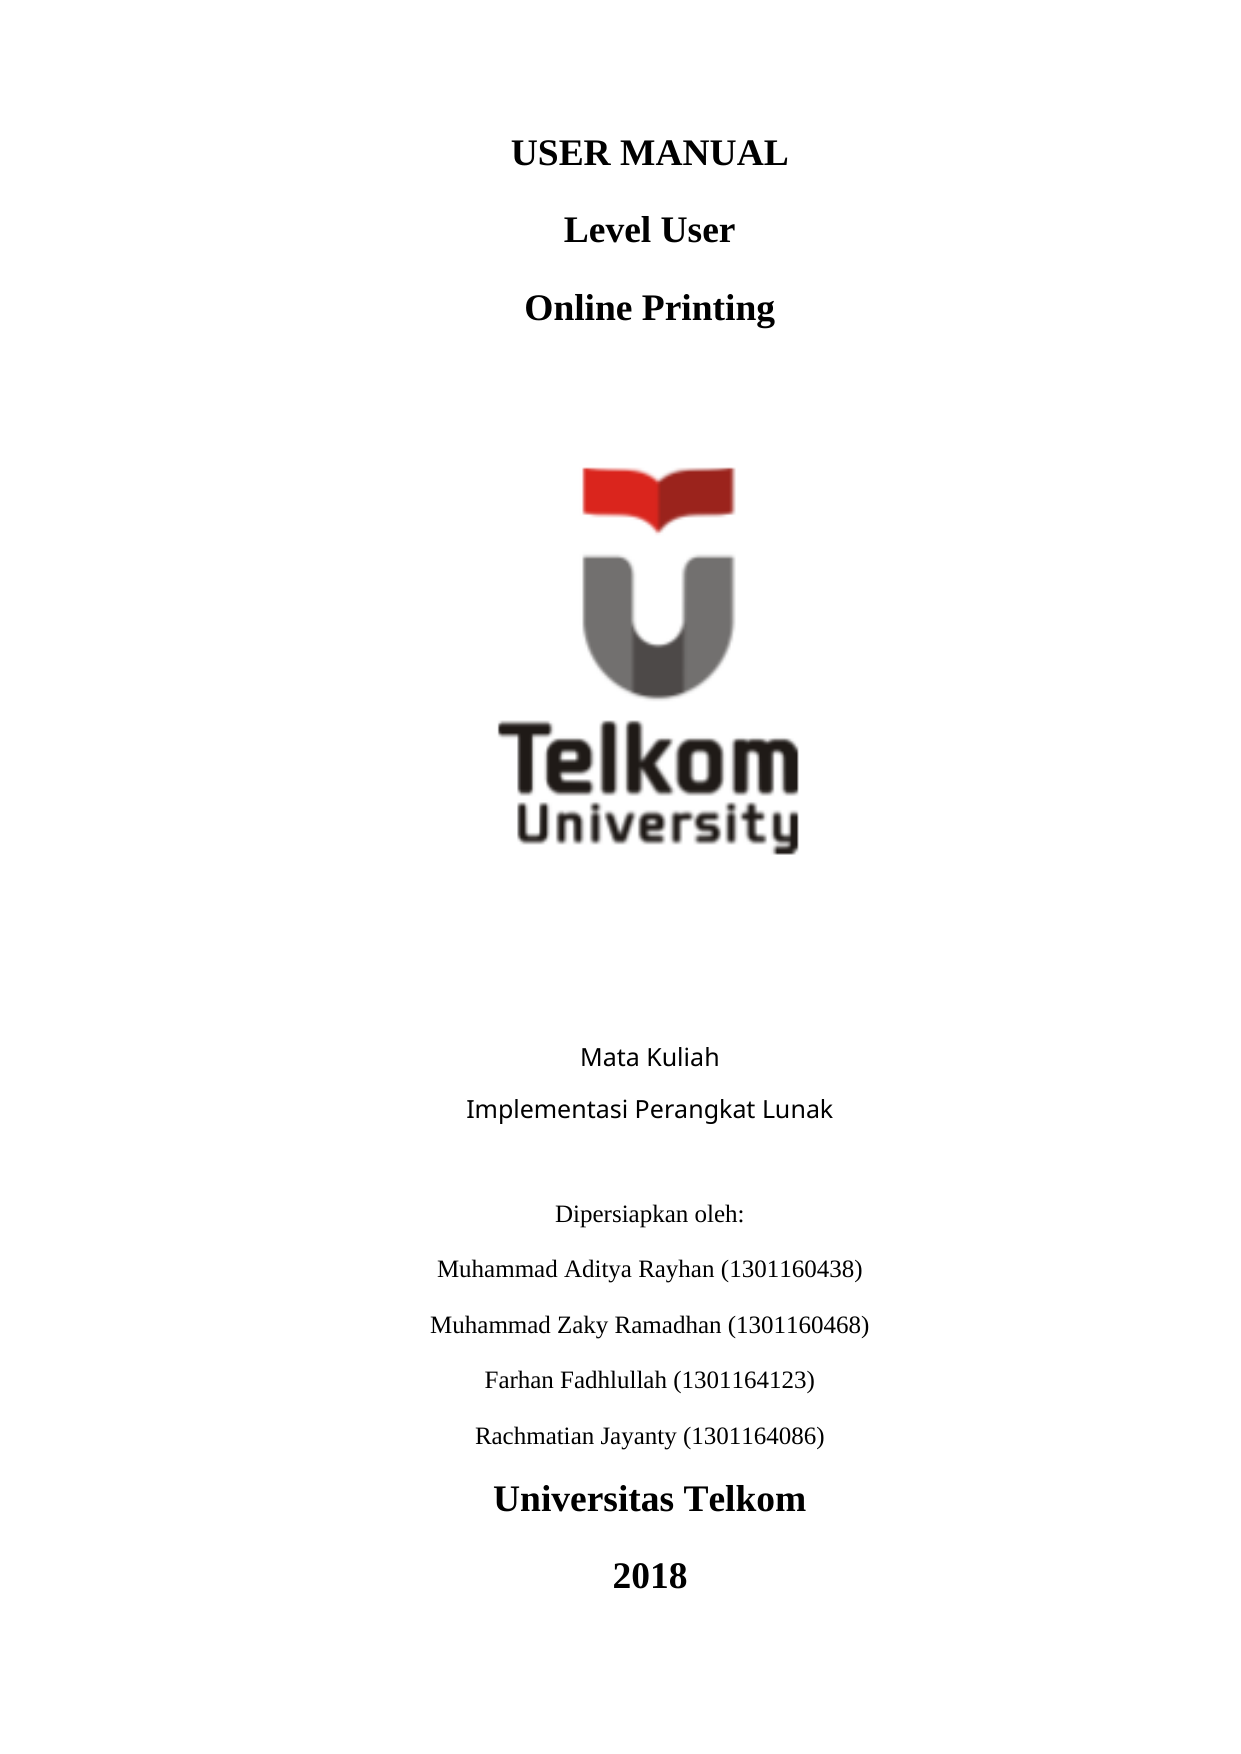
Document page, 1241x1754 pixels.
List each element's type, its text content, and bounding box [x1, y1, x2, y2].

picture [451, 441, 854, 888]
text Muhammad Zaky Ramadhan (1301160468) [177, 1310, 1122, 1339]
text Level User [177, 208, 1122, 251]
text USER MANUAL [177, 131, 1122, 174]
text Farhan Fadhlullah (1301164123) [177, 1366, 1122, 1394]
text 2018 [177, 1554, 1122, 1597]
text Online Printing [177, 285, 1122, 328]
text Implementasi Perangkat Lunak [177, 1091, 1122, 1125]
text Universitas Telkom [177, 1477, 1122, 1520]
text Muhammad Aditya Rayhan (1301160438) [177, 1254, 1122, 1283]
text Mata Kuliah [177, 1040, 1122, 1074]
text Rachmatian Jayanty (1301164086) [177, 1421, 1122, 1450]
text Dipersiapkan oleh: [177, 1199, 1122, 1227]
